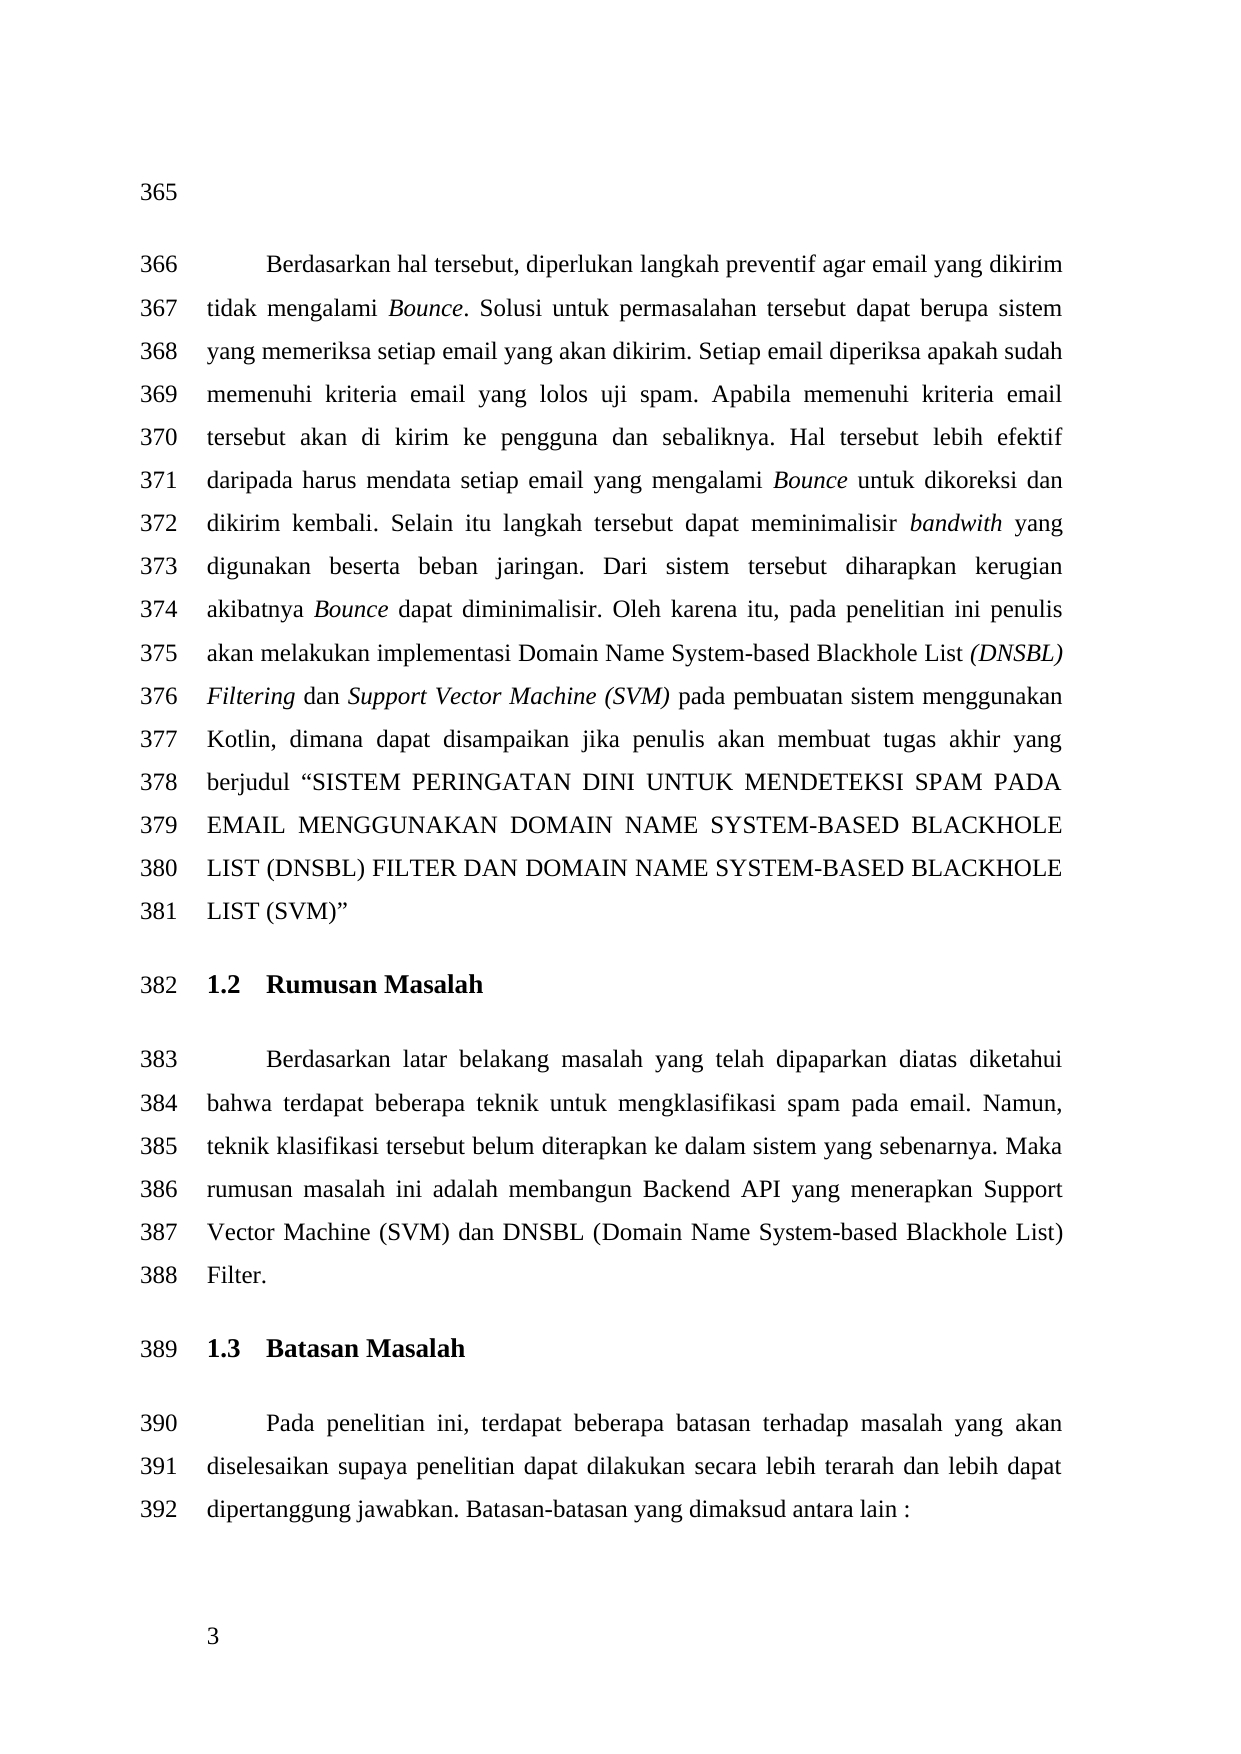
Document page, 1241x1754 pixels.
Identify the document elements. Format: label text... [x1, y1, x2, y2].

subtitle Batasan Masalah [207, 1332, 1063, 1363]
text Pada penelitian ini, terdapat beberapa batasan terhadap masalah yang akan diselesaikan supaya penelitian dapat dilakukan secara lebih terarah dan lebih dapat dipertanggung jawabkan. Batasan-batasan yang dimaksud antara lain : [207, 1408, 1063, 1523]
text Berdasarkan latar belakang masalah yang telah dipaparkan diatas diketahui bahwa terdapat beberapa teknik untuk mengklasifikasi spam pada email. Namun, teknik klasifikasi tersebut belum diterapkan ke dalam sistem yang sebenarnya. Maka rumusan masalah ini adalah membangun Backend API yang menerapkan Support Vector Machine (SVM) dan DNSBL (Domain Name System-based Blackhole List) Filter. [207, 1044, 1063, 1289]
subtitle Rumusan Masalah [207, 969, 1063, 1000]
text Berdasarkan hal tersebut, diperlukan langkah preventif agar email yang dikirim tidak mengalami Bounce. Solusi untuk permasalahan tersebut dapat berupa sistem yang memeriksa setiap email yang akan dikirim. Setiap email diperiksa apakah sudah memenuhi kriteria email yang lolos uji spam. Apabila memenuhi kriteria email tersebut akan di kirim ke pengguna dan sebaliknya. Hal tersebut lebih efektif daripada harus mendata setiap email yang mengalami Bounce untuk dikoreksi dan dikirim kembali. Selain itu langkah tersebut dapat meminimalisir bandwith yang digunakan beserta beban jaringan. Dari sistem tersebut diharapkan kerugian akibatnya Bounce dapat diminimalisir. Oleh karena itu, pada penelitian ini penulis akan melakukan implementasi Domain Name System-based Blackhole List (DNSBL) Filtering dan Support Vector Machine (SVM) pada pembuatan sistem menggunakan Kotlin, dimana dapat disampaikan jika penulis akan membuat tugas akhir yang berjudul “SISTEM PERINGATAN DINI UNTUK MENDETEKSI SPAM PADA EMAIL MENGGUNAKAN DOMAIN NAME SYSTEM-BASED BLACKHOLE LIST (DNSBL) FILTER DAN DOMAIN NAME SYSTEM-BASED BLACKHOLE LIST (SVM)” [207, 249, 1063, 925]
